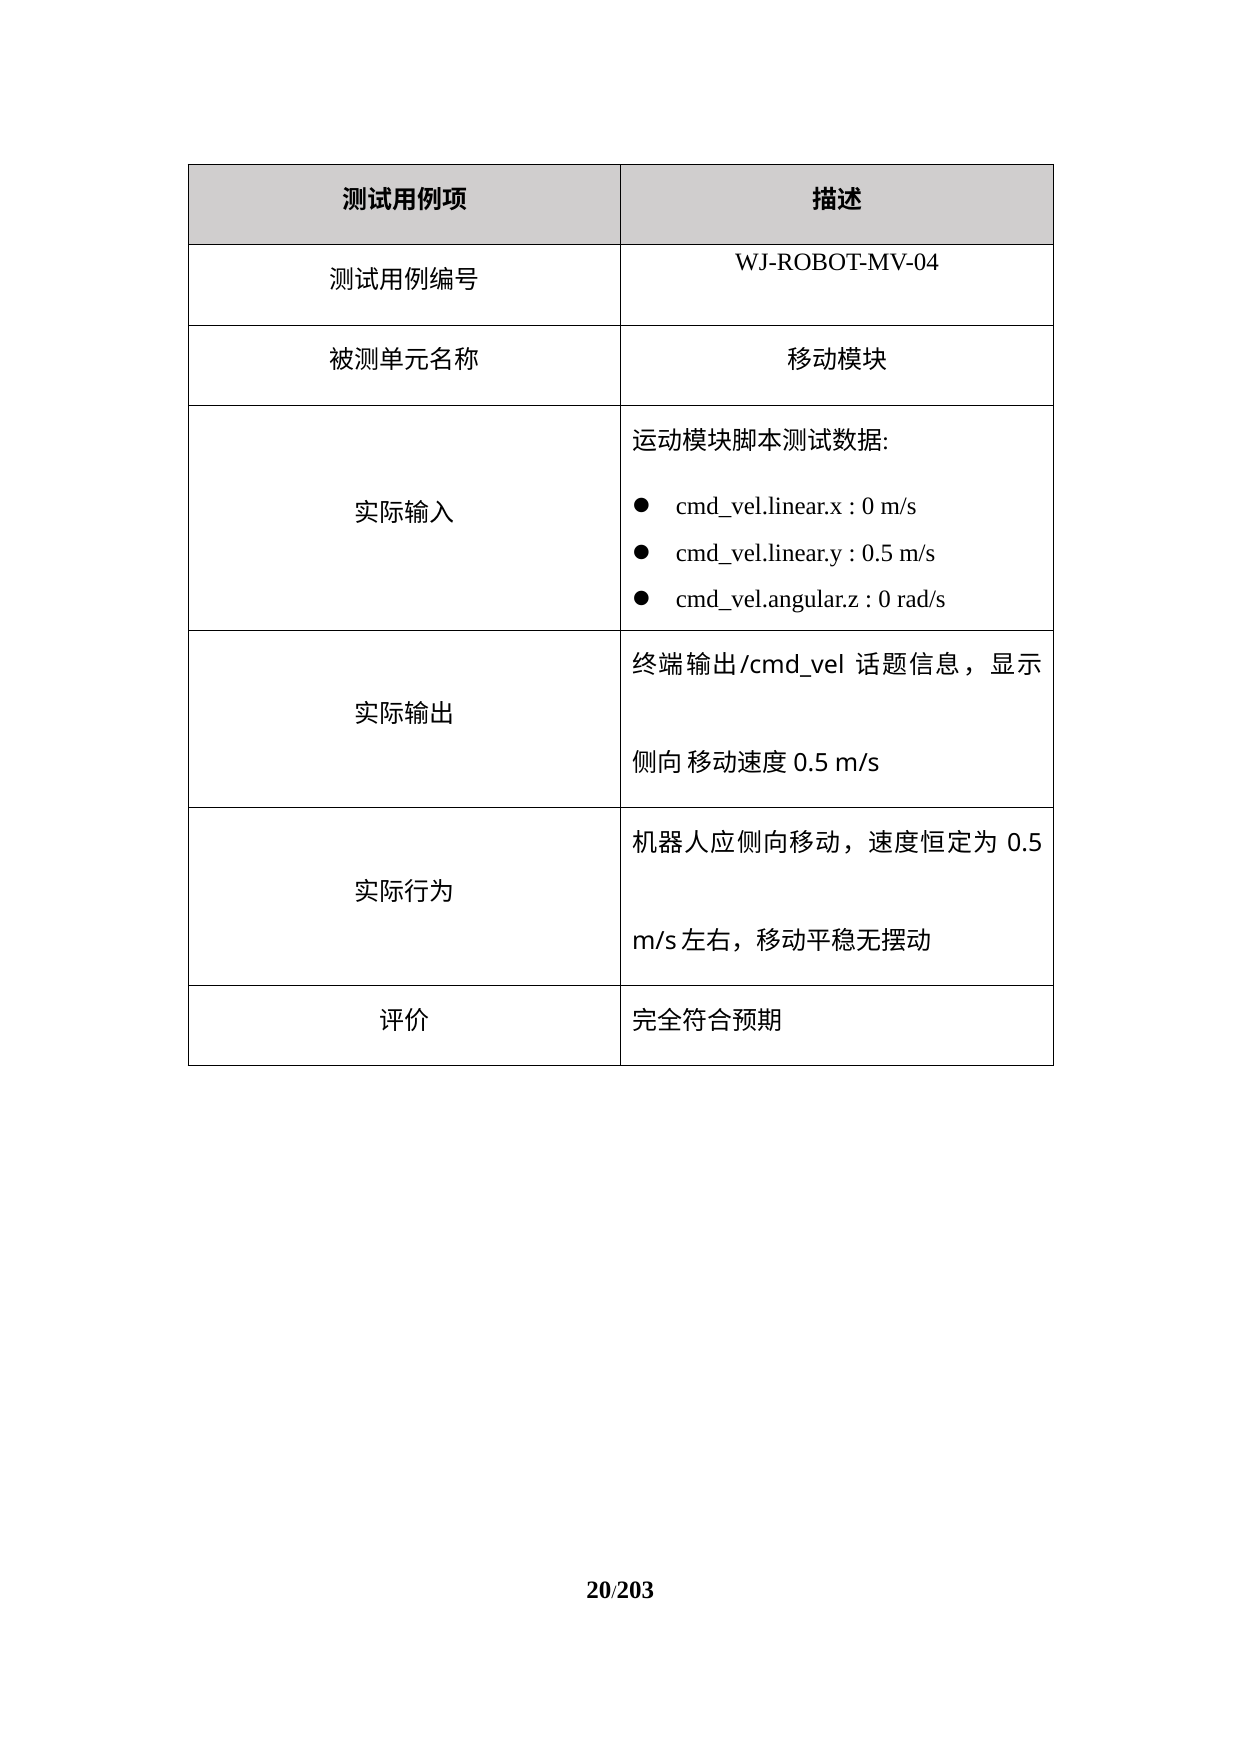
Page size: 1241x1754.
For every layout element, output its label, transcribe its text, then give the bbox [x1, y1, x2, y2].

table_header 描述 [621, 165, 1053, 244]
table_cell 实际行为 [189, 808, 620, 985]
table_cell 运动模块脚本测试数据: cmd_vel.linear.x : 0 m/s cmd_vel.linear.y : 0.5 m/s cmd_vel.angular.z : 0 rad/s [621, 406, 1053, 629]
table_cell 评价 [189, 986, 620, 1065]
table_cell 机器人应侧向移动，速度恒定为 0.5 m/s左右，移动平稳无摆动 [621, 808, 1053, 985]
table_cell 完全符合预期 [621, 986, 1053, 1065]
table_cell 实际输入 [189, 406, 620, 629]
table_cell 实际输出 [189, 631, 620, 807]
table_cell 测试用例编号 [189, 245, 620, 324]
table_cell 移动模块 [621, 326, 1053, 405]
table_cell WJ-ROBOT-MV-04 [621, 245, 1053, 324]
table_cell 终端输出/cmd_vel 话题信息，显示侧向 移动速度 0.5 m/s [621, 631, 1053, 807]
table_header 测试用例项 [189, 165, 620, 244]
table_cell 被测单元名称 [189, 326, 620, 405]
